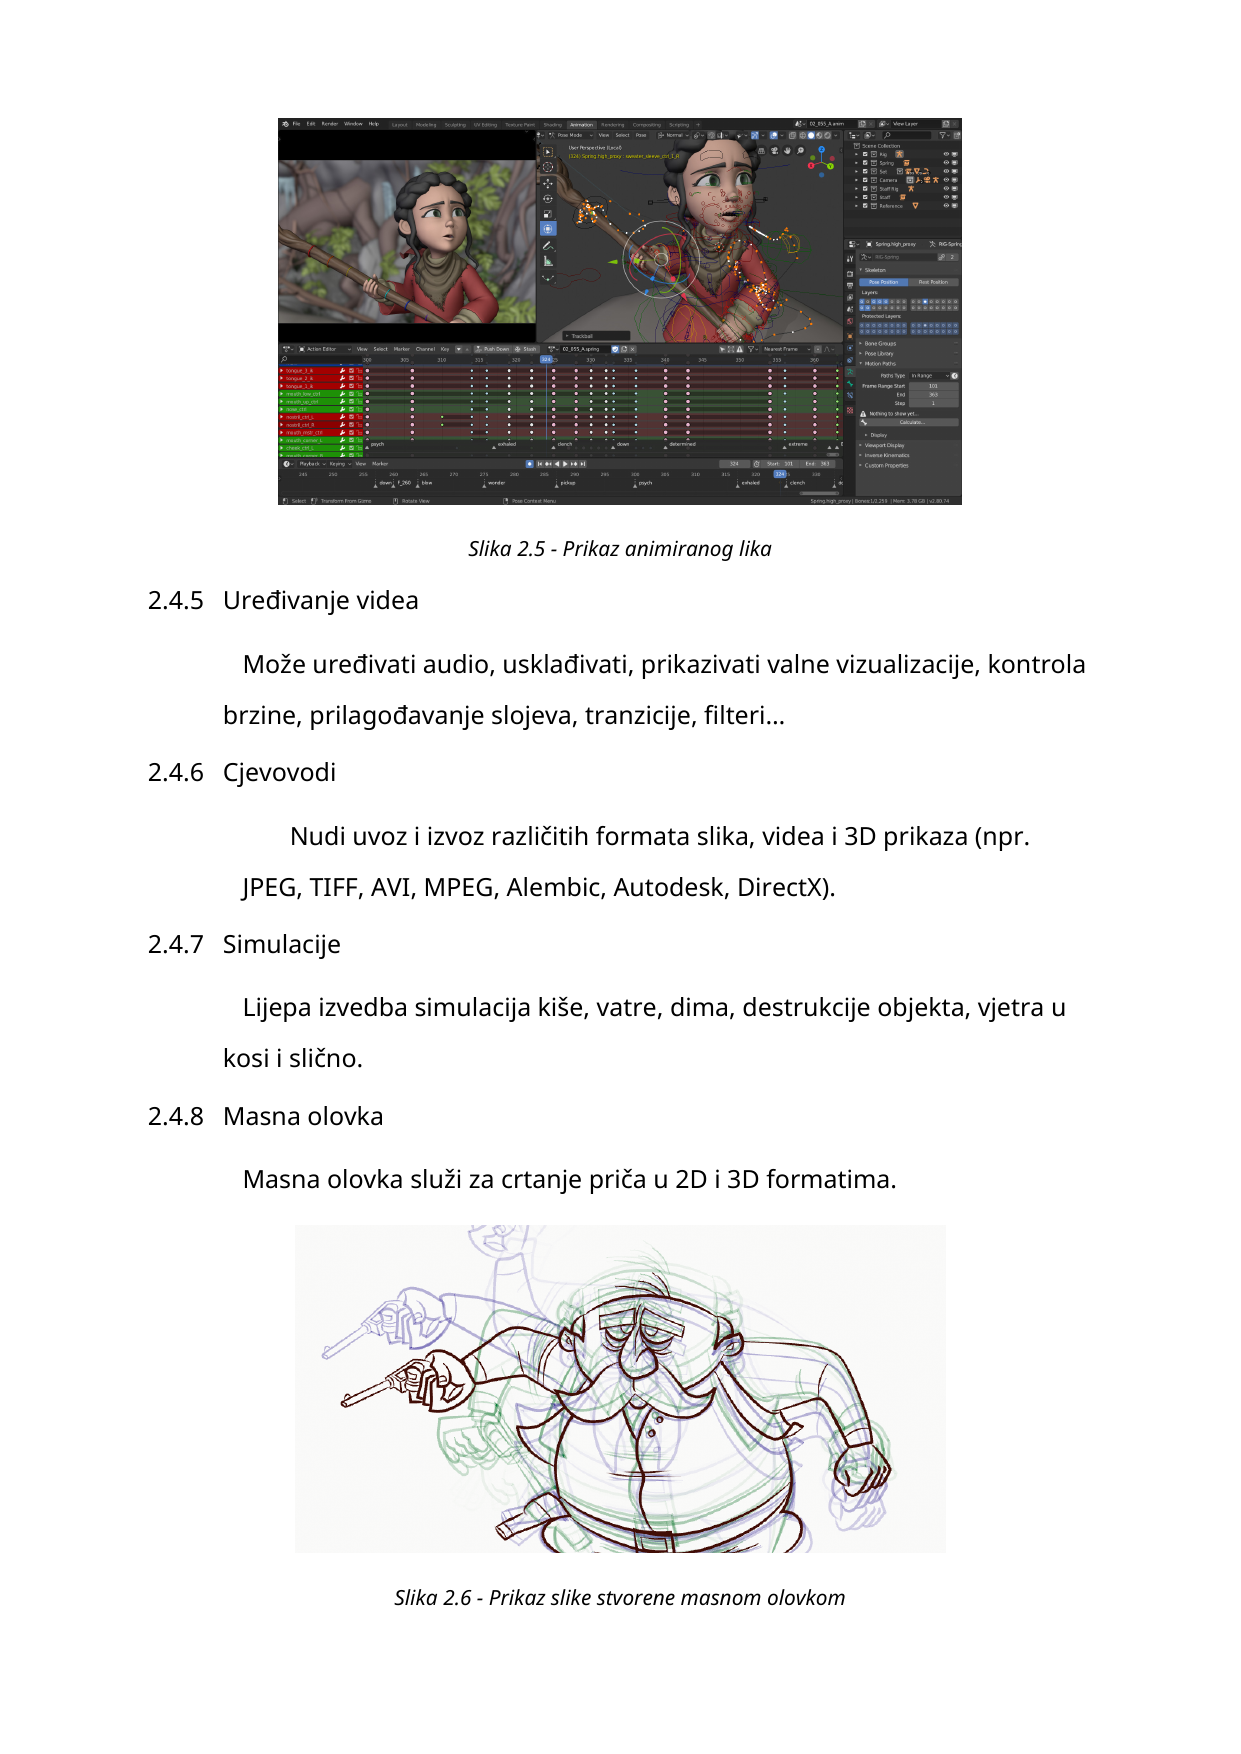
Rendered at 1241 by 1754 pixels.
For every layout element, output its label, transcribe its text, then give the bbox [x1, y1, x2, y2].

picture [295, 1225, 946, 1553]
picture [278, 118, 962, 505]
subtitle Masna olovka [148, 1098, 1092, 1132]
text Lijepa izvedba simulacija kiše, vatre, dima, destrukcije objekta, vjetra u kosi i slično. [223, 990, 1092, 1075]
text Može uređivati audio, usklađivati, prikazivati valne vizualizacije, kontrola brzine, prilagođavanje slojeva, tranzicije, filteri… [223, 646, 1092, 731]
text Masna olovka služi za crtanje priča u 2D i 3D formatima. [195, 1162, 1092, 1196]
subtitle Simulacije [148, 927, 1092, 961]
text Nudi uvoz i izvoz različitih formata slika, videa i 3D prikaza (npr. JPEG, TIFF, AVI, MPEG, Alembic, Autodesk, DirectX). [242, 818, 1092, 903]
subtitle Cjevovodi [148, 755, 1092, 789]
subtitle Uređivanje videa [148, 583, 1092, 617]
text Slika ‎2.6 - Prikaz slike stvorene masnom olovkom [148, 1583, 1092, 1611]
text Slika ‎2.5 - Prikaz animiranog lika [148, 534, 1092, 562]
